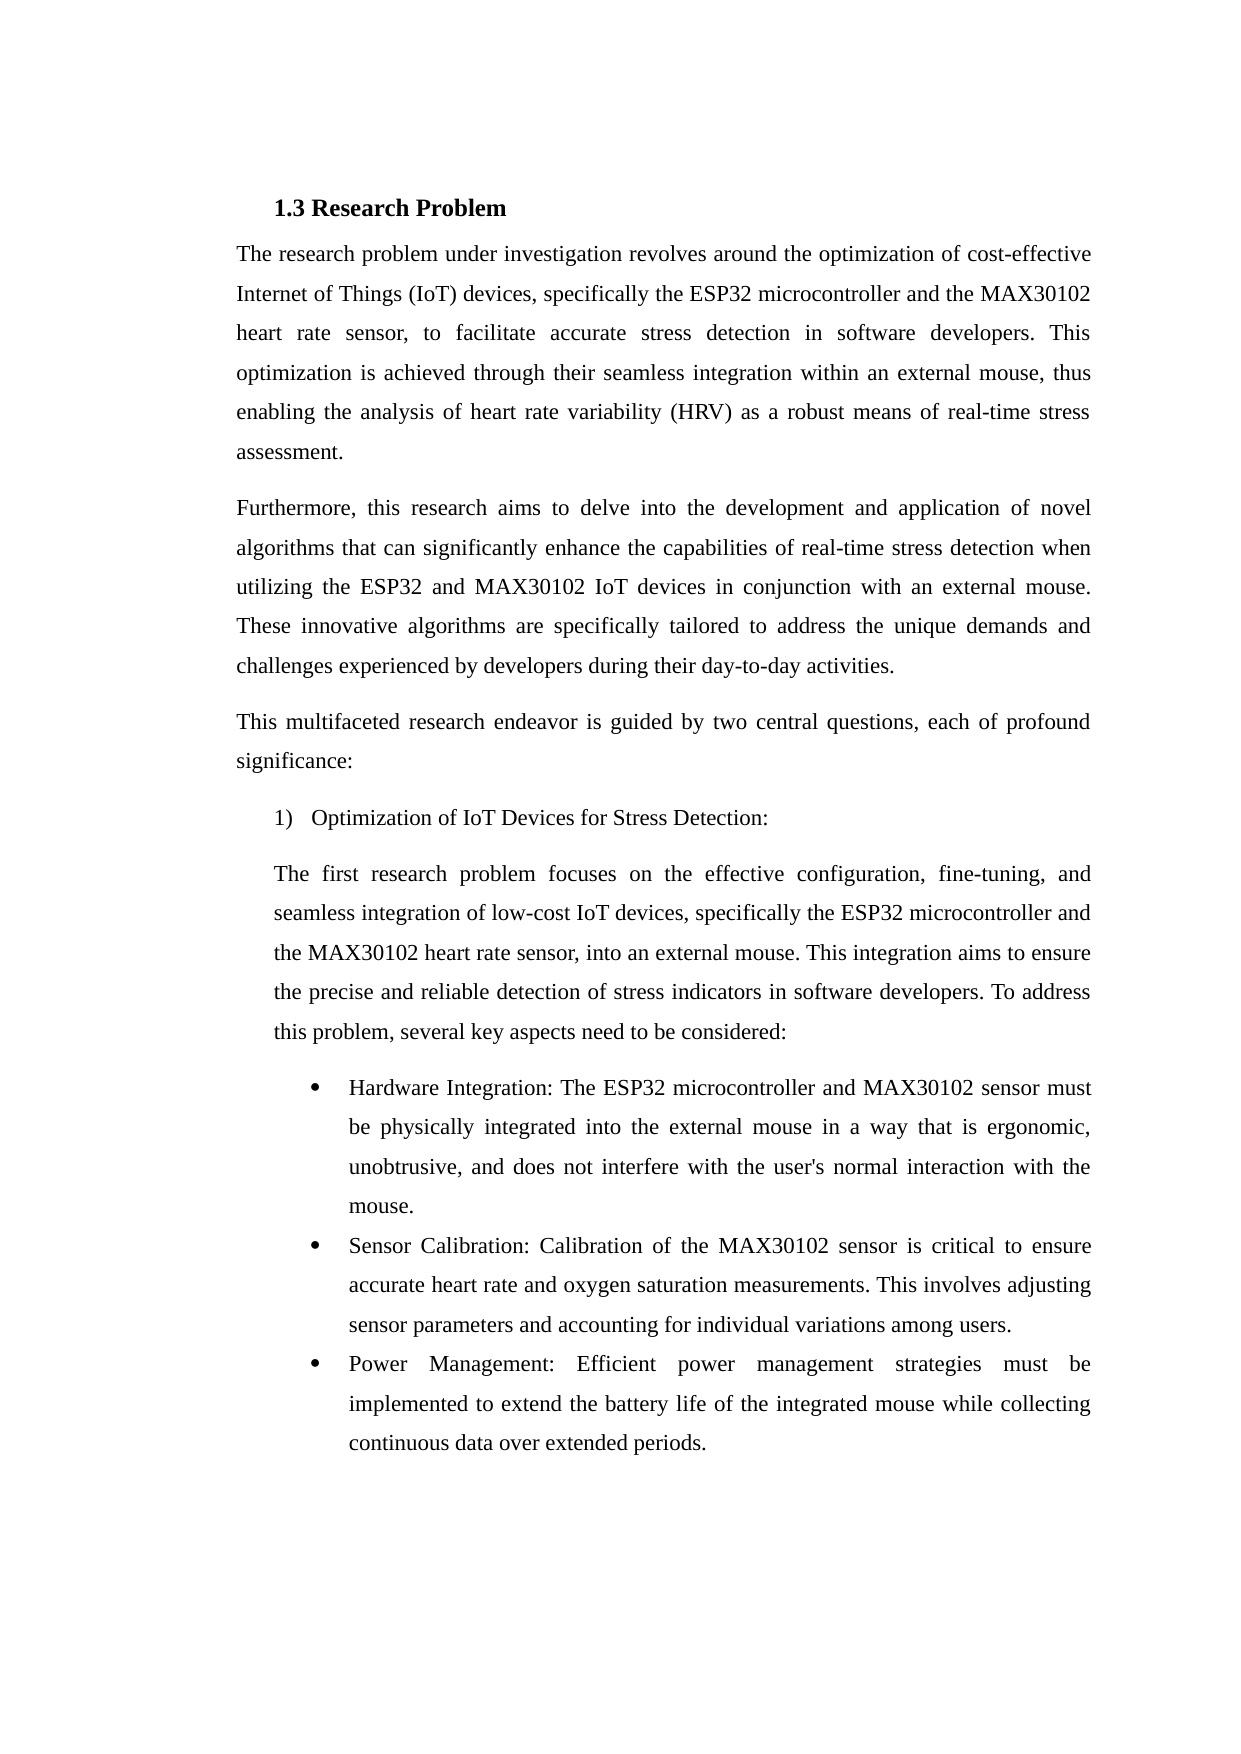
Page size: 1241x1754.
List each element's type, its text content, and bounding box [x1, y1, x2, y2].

list Hardware Integration: The ESP32 microcontroller and MAX30102 sensor must be physically integrated into the external mouse in a way that is ergonomic, unobtrusive, and does not interfere with the user's normal interaction with the mouse. [311, 1209, 1092, 1354]
list Sensor Calibration: Calibration of the MAX30102 sensor is critical to ensure accurate heart rate and oxygen saturation measurements. This involves adjusting sensor parameters and accounting for individual variations among users. [311, 1367, 1092, 1472]
text The research problem under investigation revolves around the optimization of cost-effective Internet of Things (IoT) devices, specifically the ESP32 microcontroller and the MAX30102 heart rate sensor, to facilitate accurate stress detection in software developers. This optimization is achieved through their seamless integration within an external mouse, thus enabling the analysis of heart rate variability (HRV) as a robust means of real-time stress assessment. [236, 376, 1092, 599]
text Furthermore, this research aims to delve into the development and application of novel algorithms that can significantly enhance the capabilities of real-time stress detection when utilizing the ESP32 and MAX30102 IoT devices in conjunction with an external mouse. These innovative algorithms are specifically tailored to address the unique demands and challenges experienced by developers during their day-to-day activities. [236, 629, 1092, 814]
subtitle 1.3 Research Problem [274, 328, 1092, 357]
text The first research problem focuses on the effective configuration, fine-tuning, and seamless integration of low-cost IoT devices, specifically the ESP32 microcontroller and the MAX30102 heart rate sensor, into an external mouse. This integration aims to ensure the precise and reliable detection of stress indicators in software developers. To address this problem, several key aspects need to be considered: [274, 995, 1092, 1179]
text This multifaceted research endeavor is guided by two central questions, each of profound significance: [236, 843, 1092, 909]
list Optimization of IoT Devices for Stress Detection: [274, 939, 1092, 965]
